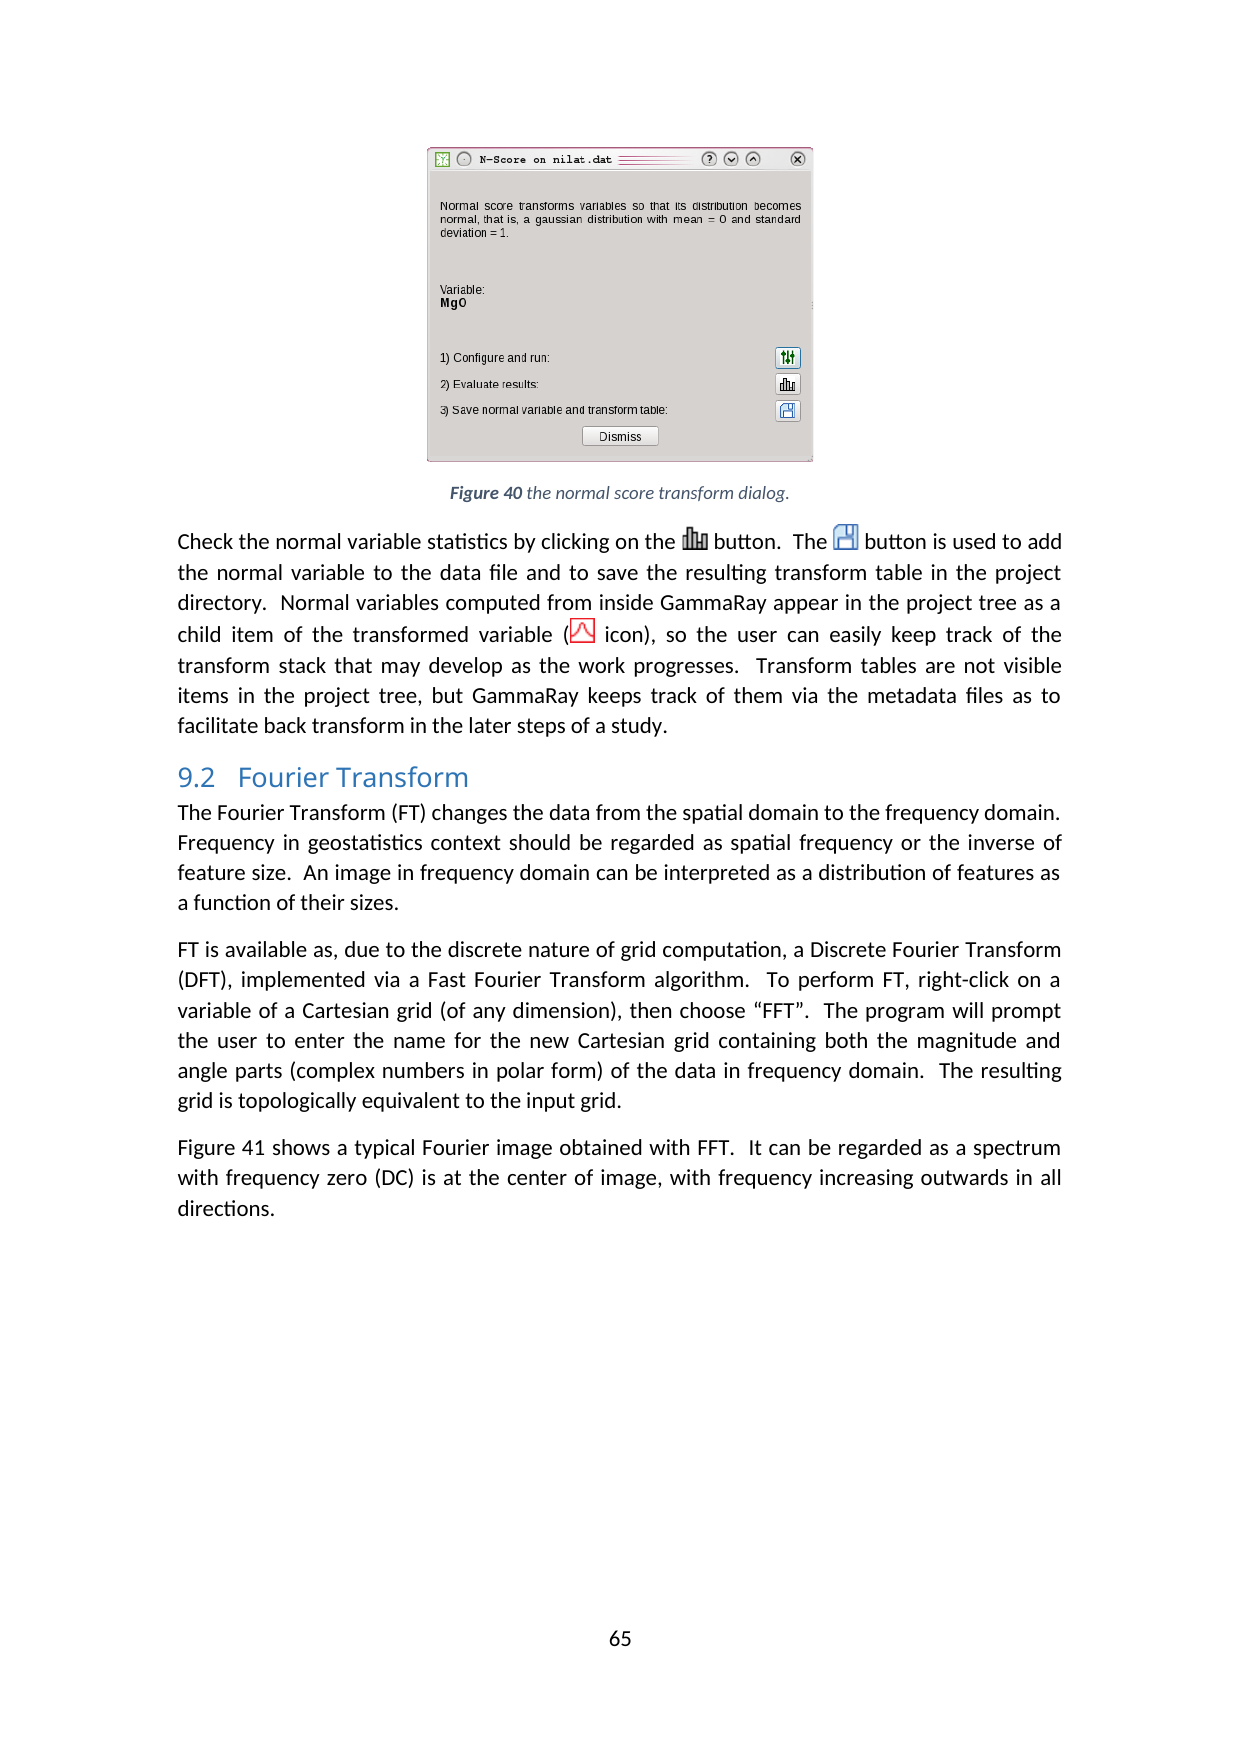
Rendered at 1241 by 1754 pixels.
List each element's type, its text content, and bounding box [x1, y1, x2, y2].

text The Fourier Transform (FT) changes the data from the spatial domain to the frequency domain. Frequency in geostatistics context should be regarded as spatial frequency or the inverse of feature size. An image in frequency domain can be interpreted as a distribution of features as a function of their sizes. [177, 798, 1063, 917]
text Figure 40 the normal score transform dialog. [177, 481, 1063, 504]
picture [427, 147, 814, 462]
picture [833, 524, 859, 550]
text Check the normal variable statistics by clicking on the button. The button is used to add the normal variable to the data file and to save the resulting transform table in the project directory. Normal variables computed from inside GammaRay appear in the project tree as a child item of the transformed variable ( icon), so the user can easily keep track of the transform stack that may develop as the work progresses. Transform tables are not visible items in the project tree, but GammaRay keeps track of them via the metadata files as to facilitate back transform in the later steps of a study. [177, 524, 1063, 739]
subtitle Fourier Transform [177, 758, 1063, 795]
text FT is available as, due to the discrete nature of grid computation, a Discrete Fourier Transform (DFT), implemented via a Fast Fourier Transform algorithm. To perform FT, right-click on a variable of a Cartesian grid (of any dimension), then choose “FFT”. The program will prompt the user to enter the name for the new Cartesian grid containing both the magnitude and angle parts (complex numbers in polar form) of the data in frequency domain. The resulting grid is topologically equivalent to the input grid. [177, 935, 1063, 1114]
picture [682, 524, 708, 550]
text Figure 37 shows a typical Fourier image obtained with FFT. It can be regarded as a spectrum with frequency zero (DC) is at the center of image, with frequency increasing outwards in all directions. [177, 1133, 1063, 1222]
picture [570, 618, 595, 643]
